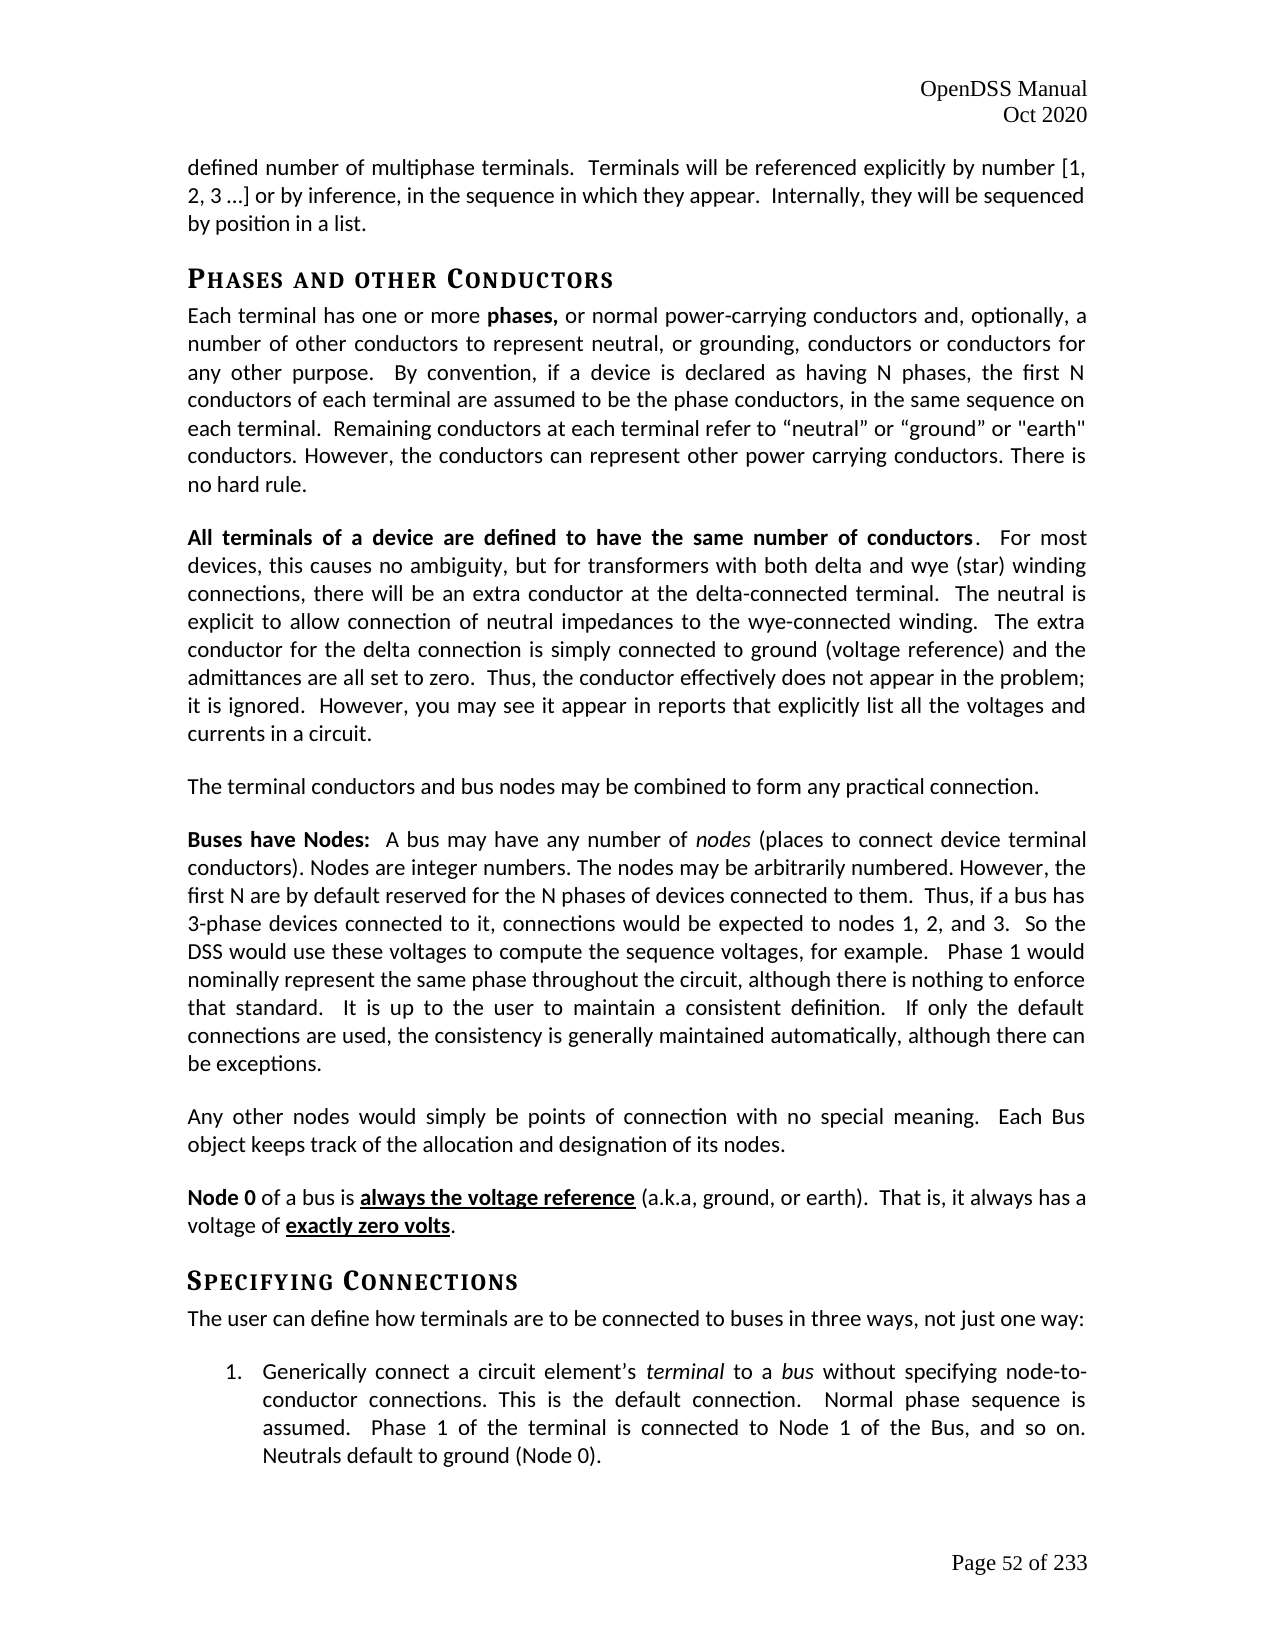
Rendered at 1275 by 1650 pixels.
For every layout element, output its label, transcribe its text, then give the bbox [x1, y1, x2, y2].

text Each terminal has one or more phases, or normal power-carrying conductors and, optionally, a number of other conductors to represent neutral, or grounding, conductors or conductors for any other purpose. By convention, if a device is declared as having N phases, the first N conductors of each terminal are assumed to be the phase conductors, in the same sequence on each terminal. Remaining conductors at each terminal refer to “neutral” or “ground” or "earth" conductors. However, the conductors can represent other power carrying conductors. There is no hard rule. [187, 302, 1087, 498]
text All terminals of a device are defined to have the same number of conductors. For most devices, this causes no ambiguity, but for transformers with both delta and wye (star) winding connections, there will be an extra conductor at the delta-connected terminal. The neutral is explicit to allow connection of neutral impedances to the wye-connected winding. The extra conductor for the delta connection is simply connected to ground (voltage reference) and the admittances are all set to zero. Thus, the conductor effectively does not appear in the problem; it is ignored. However, you may see it appear in reports that explicitly list all the voltages and currents in a circuit. [187, 523, 1087, 747]
text Node 0 of a bus is always the voltage reference (a.k.a, ground, or earth). That is, it always has a voltage of exactly zero volts. [187, 1183, 1087, 1239]
text Any other nodes would simply be points of connection with no special meaning. Each Bus object keeps track of the allocation and designation of its nodes. [187, 1102, 1087, 1158]
subtitle Specifying Connections [187, 1264, 1087, 1298]
text Buses have Nodes: A bus may have any number of nodes (places to connect device terminal conductors). Nodes are integer numbers. The nodes may be arbitrarily numbered. However, the first N are by default reserved for the N phases of devices connected to them. Thus, if a bus has 3-phase devices connected to it, connections would be expected to nodes 1, 2, and 3. So the DSS would use these voltages to compute the sequence voltages, for example. Phase 1 would nominally represent the same phase throughout the circuit, although there is nothing to enforce that standard. It is up to the user to maintain a consistent definition. If only the default connections are used, the consistency is generally maintained automatically, although there can be exceptions. [187, 825, 1087, 1077]
text The terminal conductors and bus nodes may be combined to form any practical connection. [187, 772, 1087, 800]
list Generically connect a circuit element’s terminal to a bus without specifying node-to-conductor connections. This is the default connection. Normal phase sequence is assumed. Phase 1 of the terminal is connected to Node 1 of the Bus, and so on. Neutrals default to ground (Node 0). [225, 1357, 1087, 1469]
text The user can define how terminals are to be connected to buses in three ways, not just one way: [187, 1304, 1087, 1332]
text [187, 153, 1087, 237]
subtitle Phases and other Conductors [187, 262, 1087, 295]
